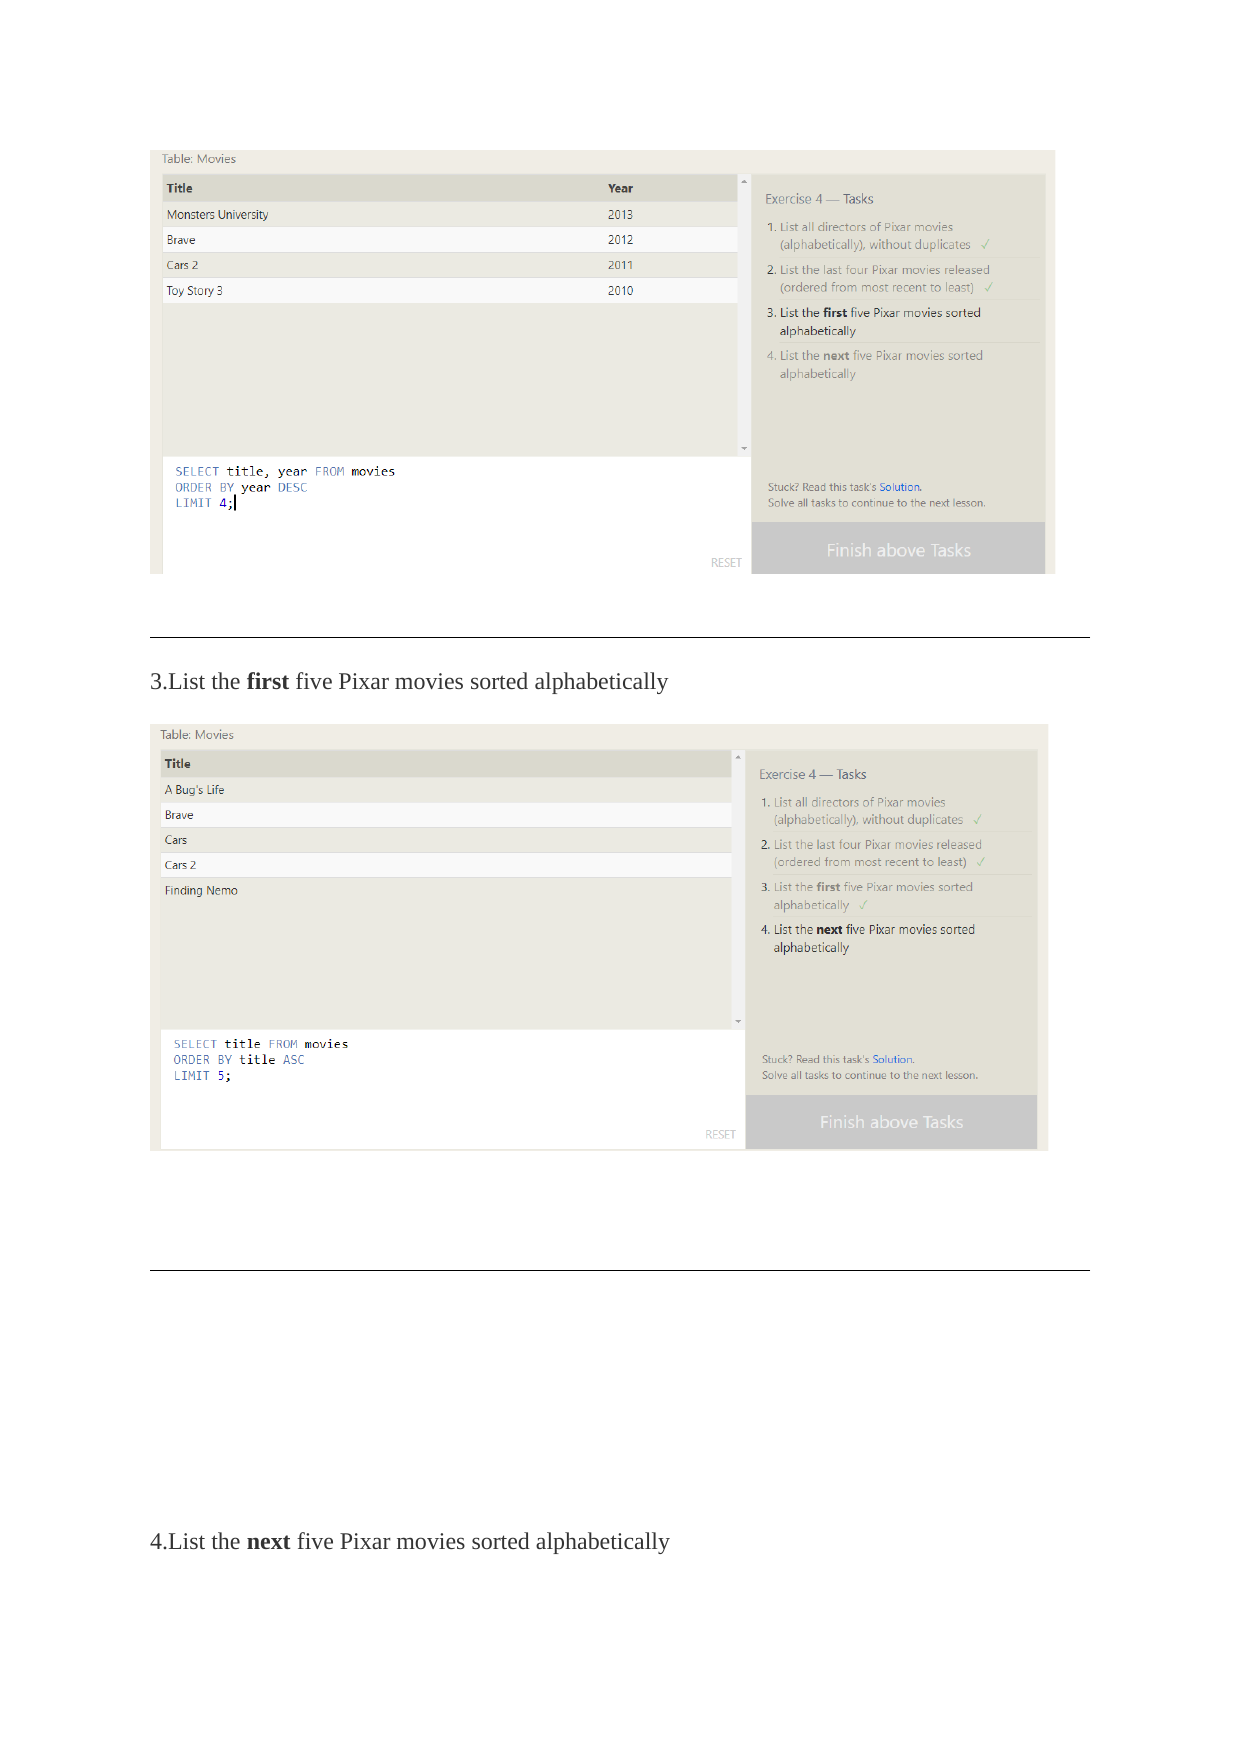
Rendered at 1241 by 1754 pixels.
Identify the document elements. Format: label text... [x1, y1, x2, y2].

text 4.List the next five Pixar movies sorted alphabetically [150, 1527, 1090, 1555]
picture [150, 150, 1056, 574]
picture [150, 724, 1049, 1151]
text 3.List the first five Pixar movies sorted alphabetically [150, 667, 1090, 695]
